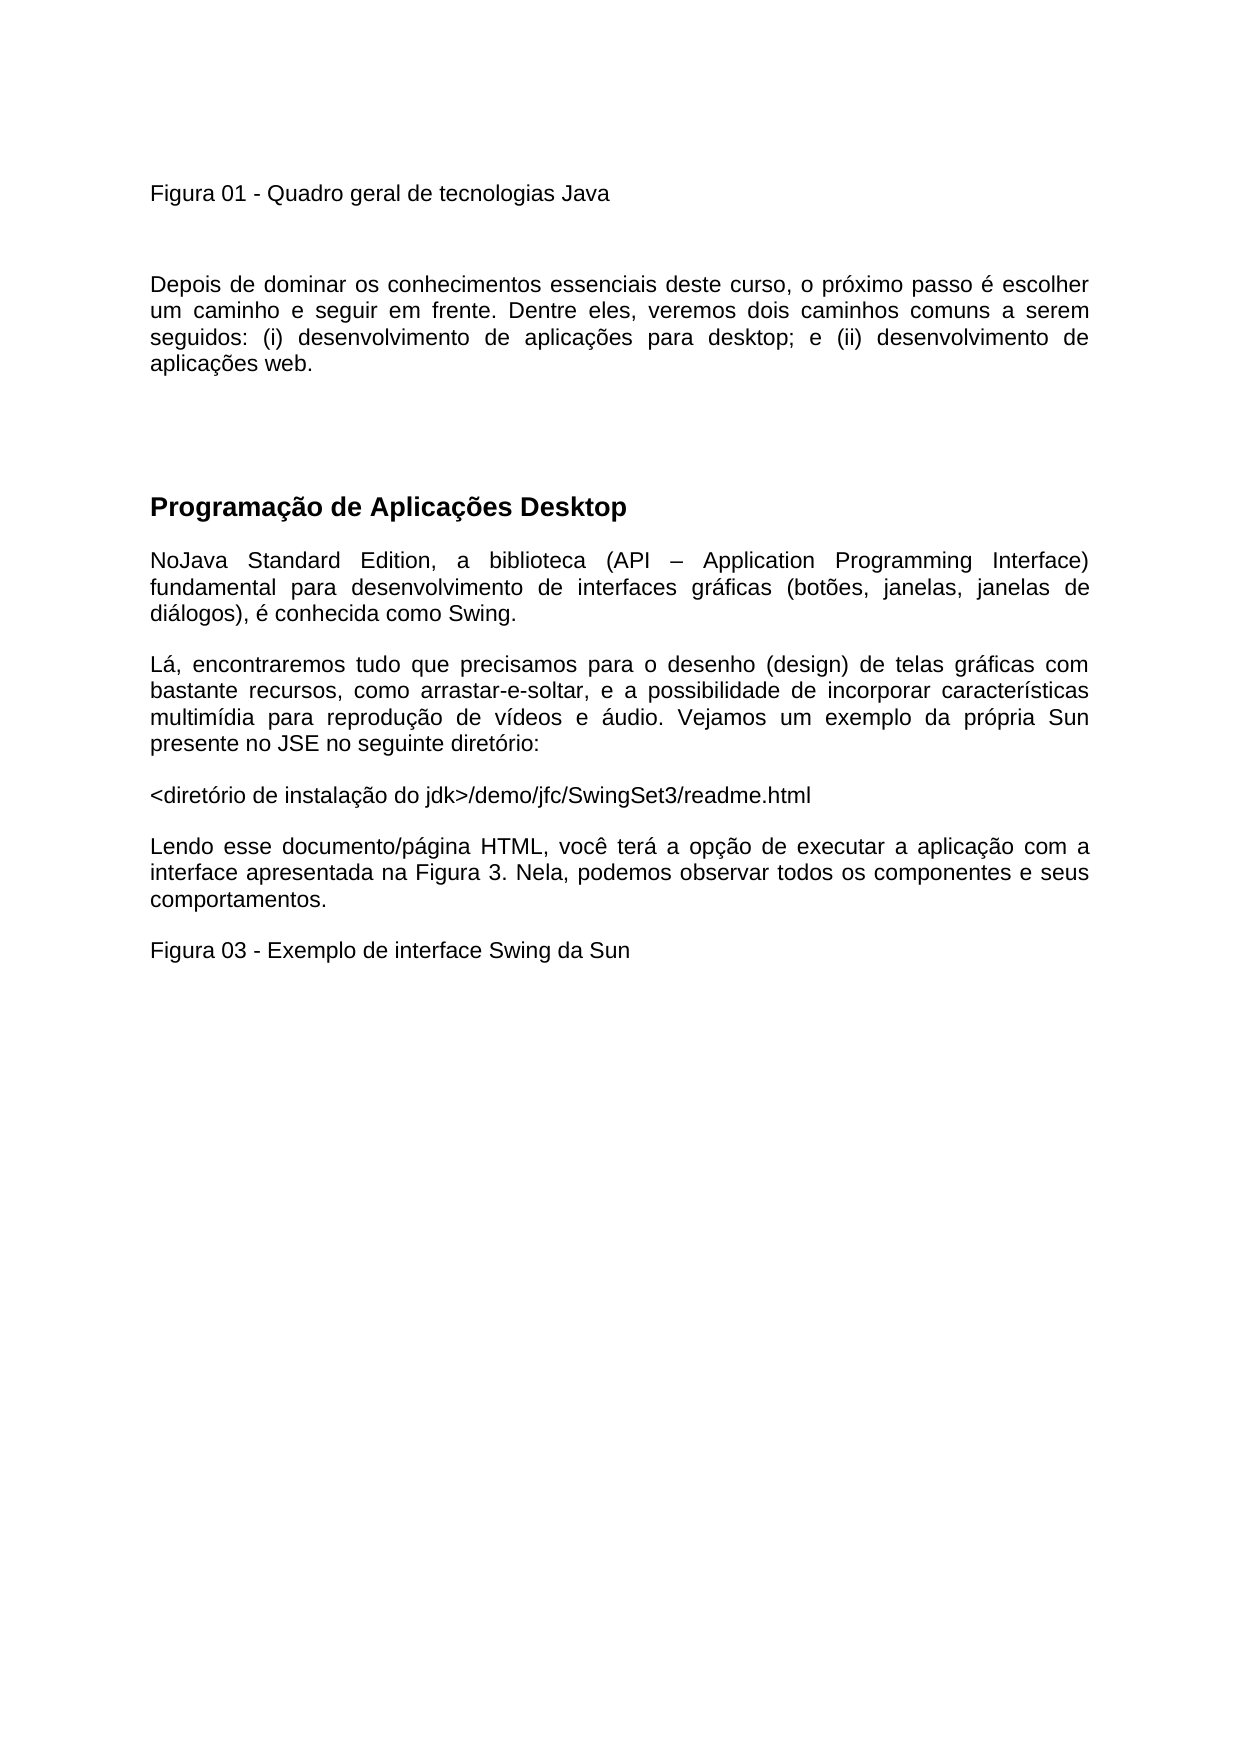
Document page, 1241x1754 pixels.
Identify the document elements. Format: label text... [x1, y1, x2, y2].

text Lendo esse documento/página HTML, você terá a opção de executar a aplicação com a interface apresentada na Figura 3. Nela, podemos observar todos os componentes e seus comportamentos. [150, 833, 1090, 912]
text Figura 03 - Exemplo de interface Swing da Sun [150, 937, 1090, 963]
text Depois de dominar os conhecimentos essenciais deste curso, o próximo passo é escolher um caminho e seguir em frente. Dentre eles, veremos dois caminhos comuns a serem seguidos: (i) desenvolvimento de aplicações para desktop; e (ii) desenvolvimento de aplicações web. [150, 271, 1090, 376]
text <diretório de instalação do jdk>/demo/jfc/SwingSet3/readme.html [150, 782, 1090, 808]
text Figura 01 - Quadro geral de tecnologias Java [150, 180, 1090, 207]
text NoJava Standard Edition, a biblioteca (API – Application Programming Interface) fundamental para desenvolvimento de interfaces gráficas (botões, janelas, janelas de diálogos), é conhecida como Swing. [150, 547, 1090, 626]
text Lá, encontraremos tudo que precisamos para o desenho (design) de telas gráficas com bastante recursos, como arrastar-e-soltar, e a possibilidade de incorporar características multimídia para reprodução de vídeos e áudio. Vejamos um exemplo da própria Sun presente no JSE no seguinte diretório: [150, 651, 1090, 757]
subtitle Programação de Aplicações Desktop [150, 491, 1090, 522]
